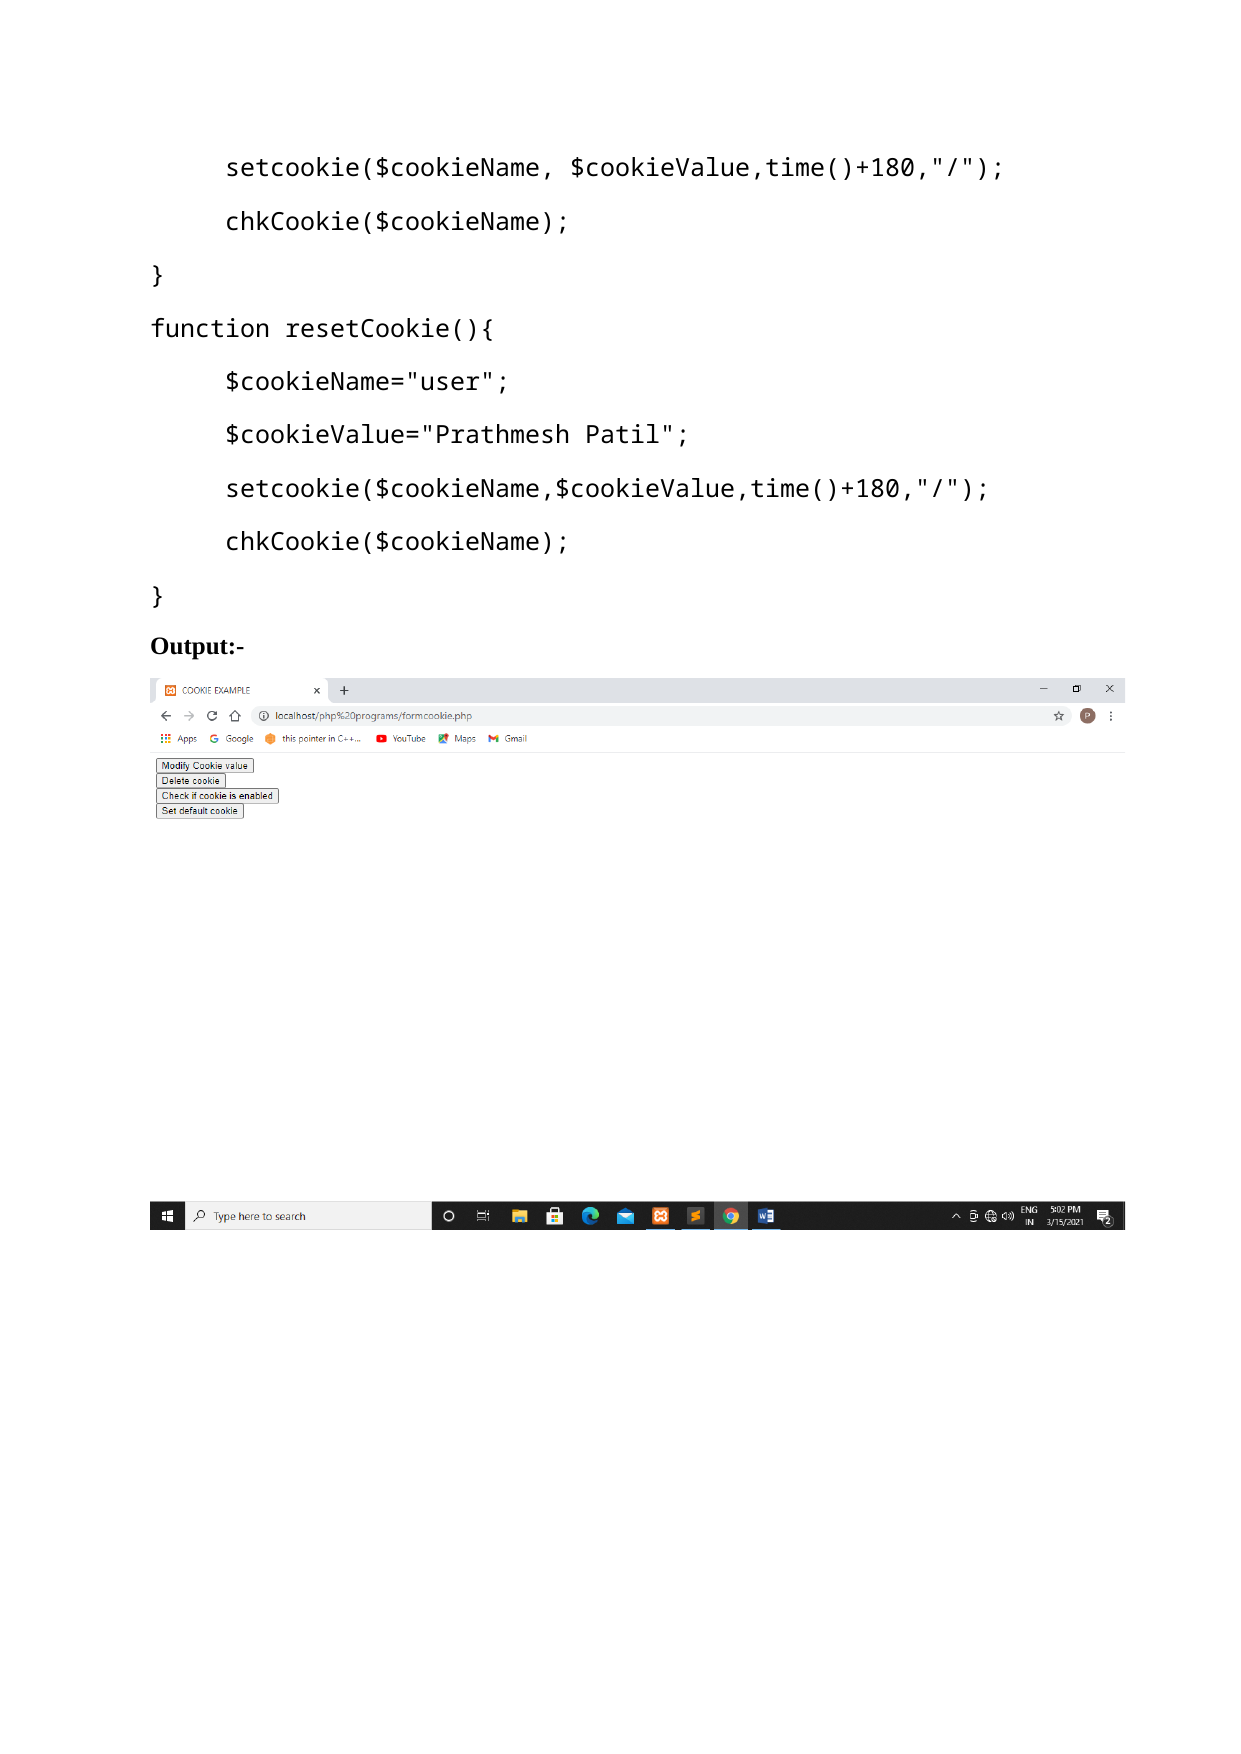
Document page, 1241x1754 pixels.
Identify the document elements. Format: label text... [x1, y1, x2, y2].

text Output:- [150, 631, 1090, 660]
text } [150, 257, 1090, 291]
text chkCookie($cookieName); [150, 203, 1090, 237]
text } [150, 577, 1090, 612]
text function resetCookie(){ [150, 310, 1090, 344]
text chkCookie($cookieName); [150, 524, 1090, 558]
picture [150, 678, 1125, 1230]
text setcookie($cookieName,$cookieValue,time()+180,"/"); [150, 471, 1090, 505]
text setcookie($cookieName, $cookieValue,time()+180,"/"); [150, 150, 1090, 184]
text $cookieValue="Prathmesh Patil"; [150, 417, 1090, 451]
text $cookieName="user"; [150, 364, 1090, 398]
